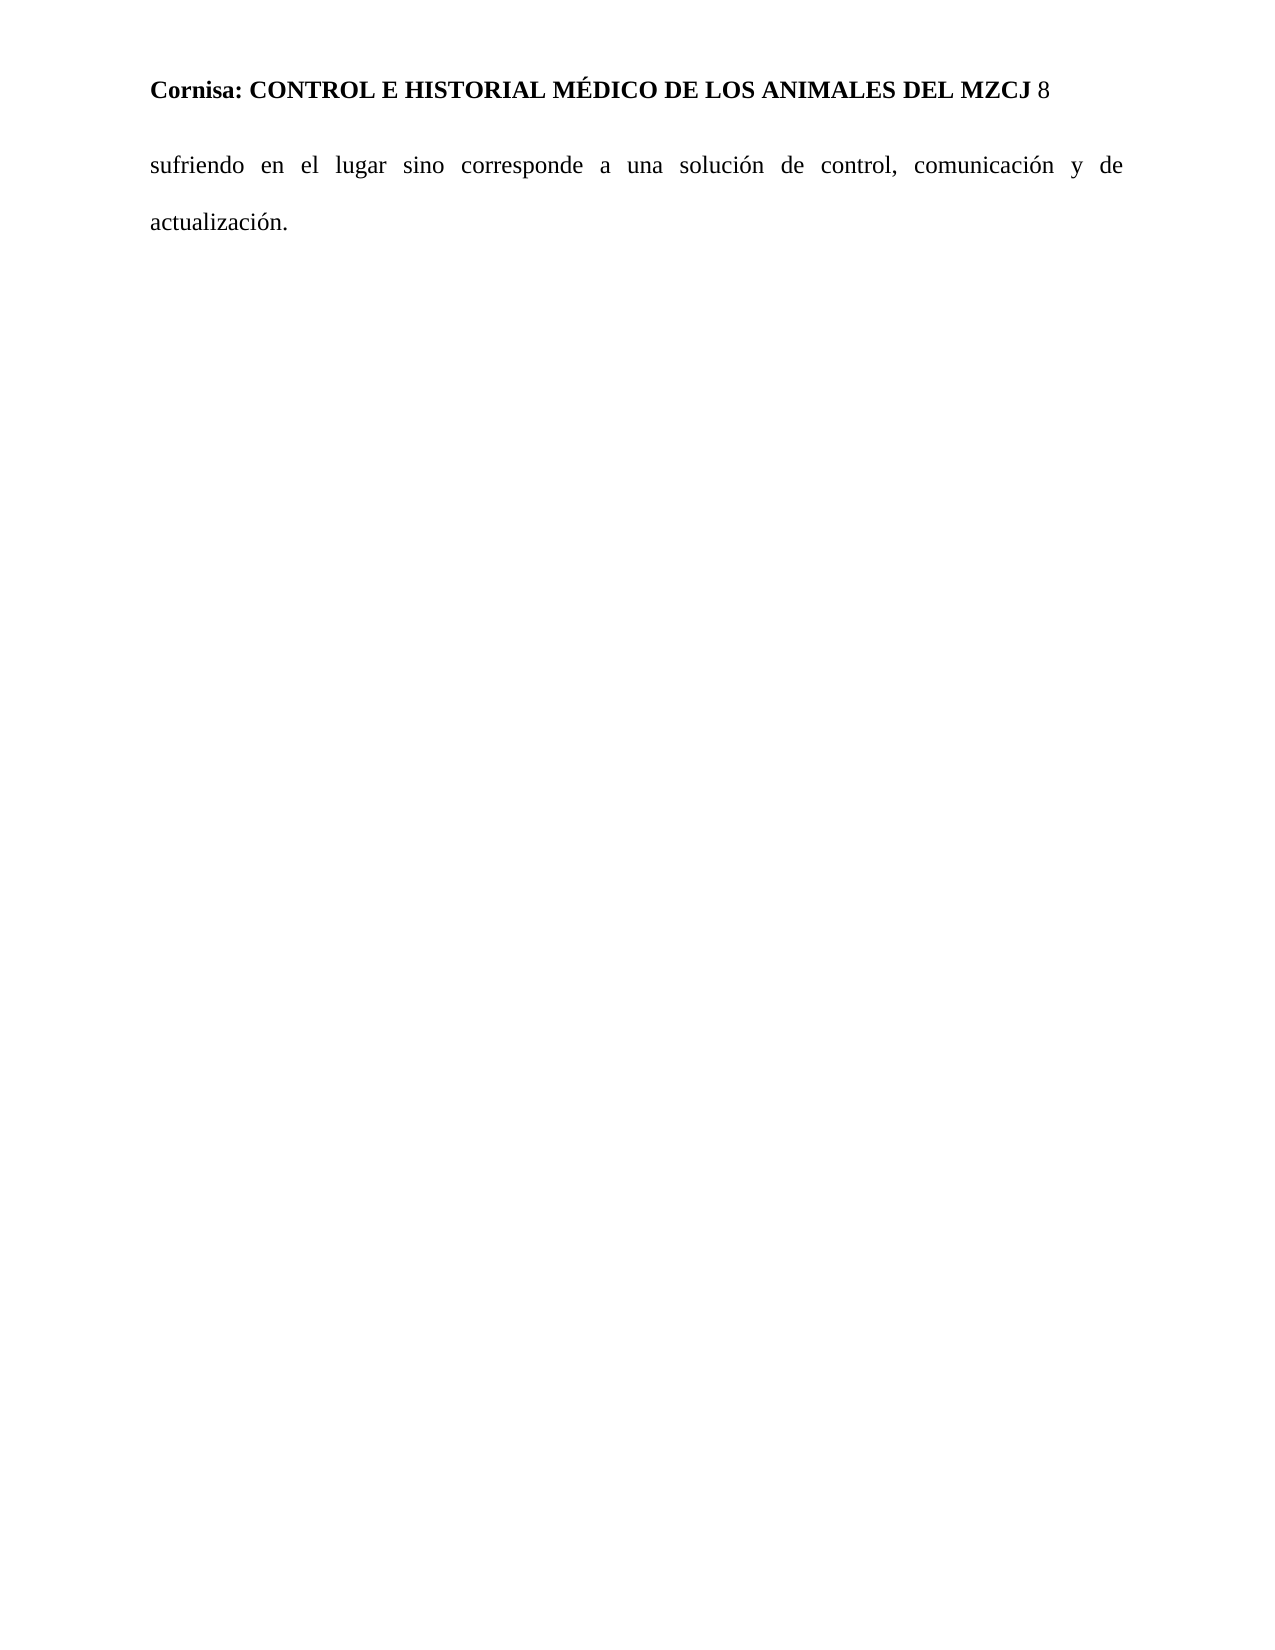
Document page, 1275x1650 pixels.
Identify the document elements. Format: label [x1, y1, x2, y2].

text [150, 150, 1125, 236]
